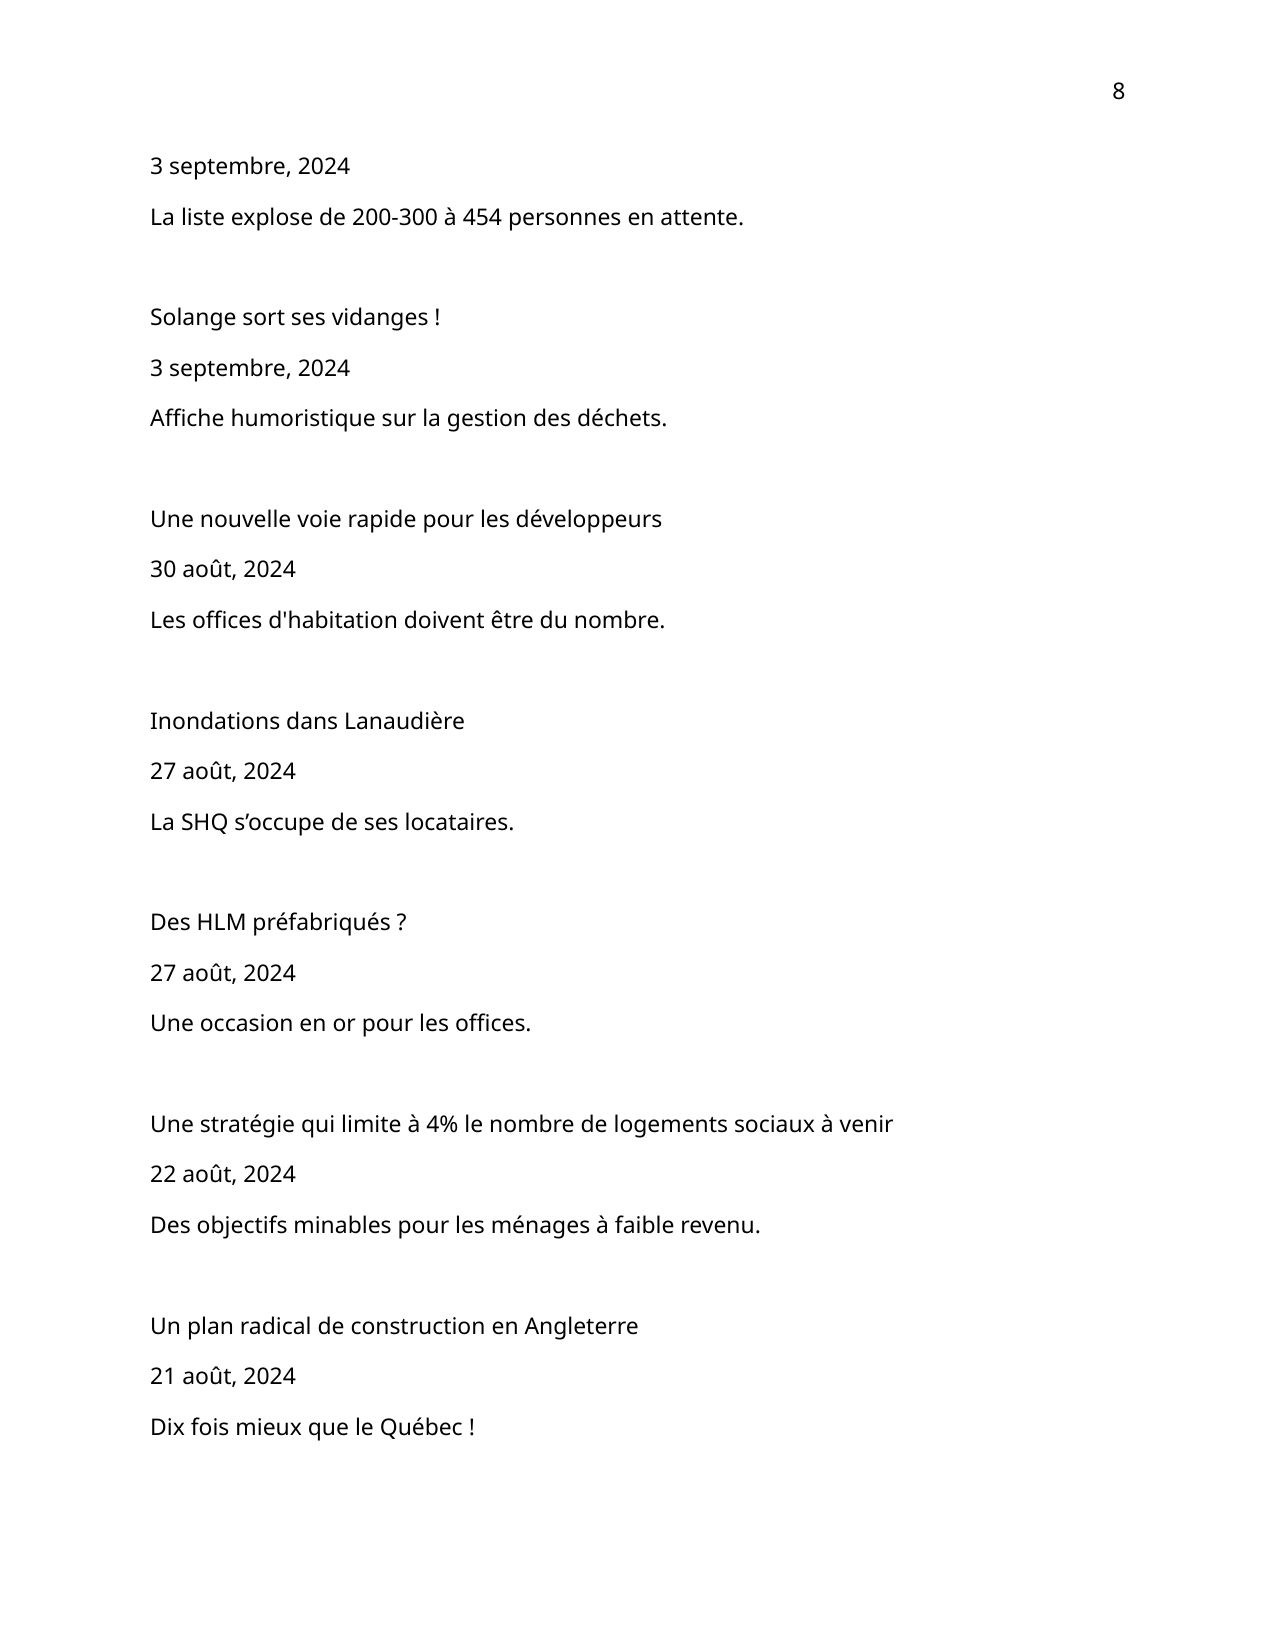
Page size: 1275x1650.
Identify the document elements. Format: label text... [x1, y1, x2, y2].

text Les offices d'habitation doivent être du nombre. [150, 604, 1125, 635]
text 22 août, 2024 [150, 1158, 1125, 1189]
text Affiche humoristique sur la gestion des déchets. [150, 402, 1125, 433]
text Une occasion en or pour les offices. [150, 1007, 1125, 1038]
text 3 septembre, 2024 [150, 150, 1125, 181]
text Un plan radical de construction en Angleterre [150, 1309, 1125, 1341]
text 27 août, 2024 [150, 755, 1125, 786]
text 3 septembre, 2024 [150, 352, 1125, 383]
text Inondations dans Lanaudière [150, 704, 1125, 736]
text 30 août, 2024 [150, 553, 1125, 584]
text Dix fois mieux que le Québec ! [150, 1410, 1125, 1442]
text La liste explose de 200-300 à 454 personnes en attente. [150, 200, 1125, 232]
text La SHQ s’occupe de ses locataires. [150, 805, 1125, 837]
text 27 août, 2024 [150, 957, 1125, 988]
text Des HLM préfabriqués ? [150, 906, 1125, 937]
text Solange sort ses vidanges ! [150, 301, 1125, 332]
text Une nouvelle voie rapide pour les développeurs [150, 503, 1125, 534]
text Une stratégie qui limite à 4% le nombre de logements sociaux à venir [150, 1108, 1125, 1139]
text Des objectifs minables pour les ménages à faible revenu. [150, 1209, 1125, 1240]
text 21 août, 2024 [150, 1360, 1125, 1391]
